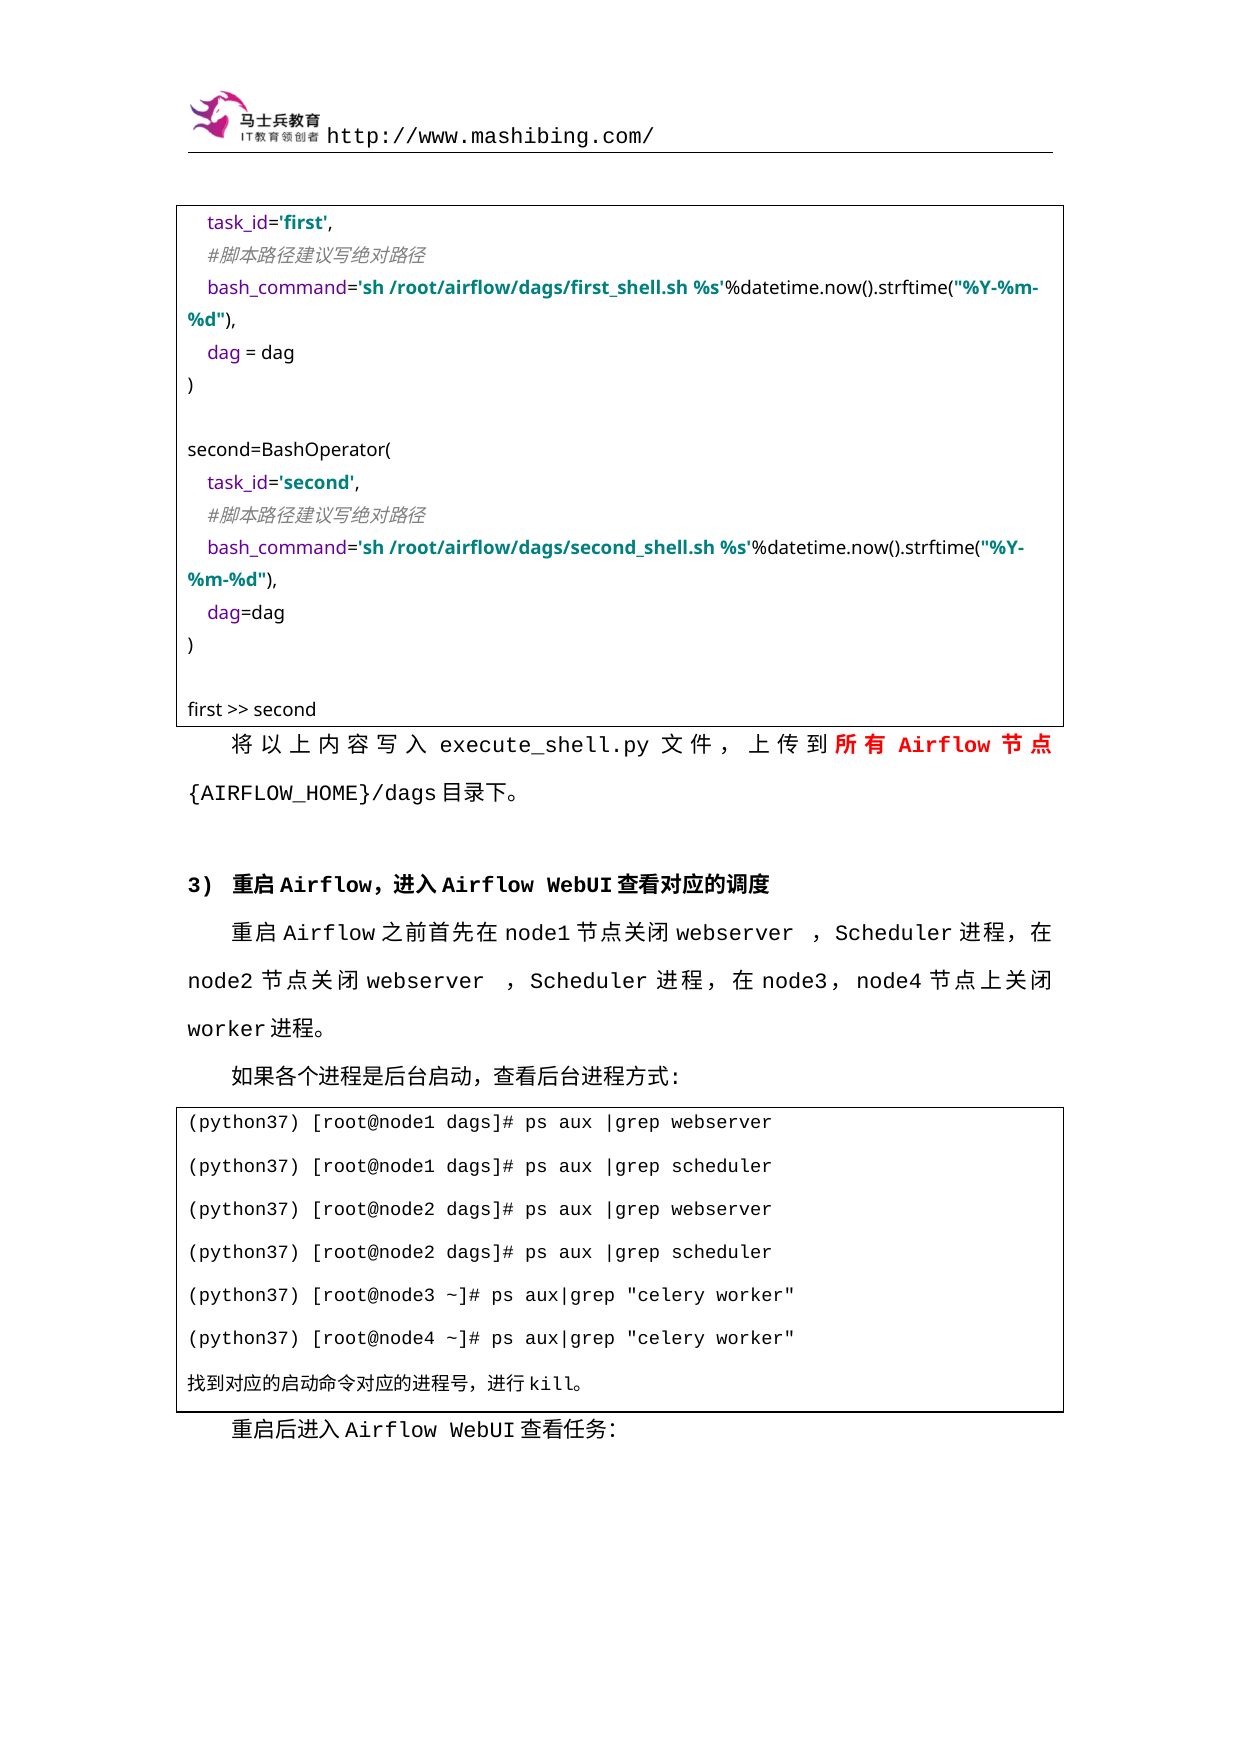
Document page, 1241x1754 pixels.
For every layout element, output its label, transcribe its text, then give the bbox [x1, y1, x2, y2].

text 将以上内容写入execute_shell.py文件，上传到所有Airflow节点{AIRFLOW_HOME}/dags目录下。 [187, 727, 1053, 806]
table_header (python37) [root@node1 dags]# ps aux |grep webserver (python37) [root@node1 dags]# ps aux |grep scheduler (python37) [root@node2 dags]# ps aux |grep webserver (python37) [root@node2 dags]# ps aux |grep scheduler (python37) [root@node3 ~]# ps aux|grep "celery worker" (python37) [root@node4 ~]# ps aux|grep "celery worker" 找到对应的启动命令对应的进程号，进行kill。 [177, 1108, 1063, 1411]
text 重启Airflow之前首先在node1节点关闭webserver ，Scheduler进程，在node2节点关闭webserver ，Scheduler进程，在node3，node4节点上关闭worker进程。 [187, 915, 1053, 1043]
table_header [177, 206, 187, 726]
list 重启Airflow，进入Airflow WebUI查看对应的调度 [187, 867, 1053, 899]
text 如果各个进程是后台启动，查看后台进程方式: [187, 1059, 1053, 1091]
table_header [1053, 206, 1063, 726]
text 重启后进入Airflow WebUI查看任务： [187, 1413, 1053, 1444]
picture [187, 88, 327, 144]
